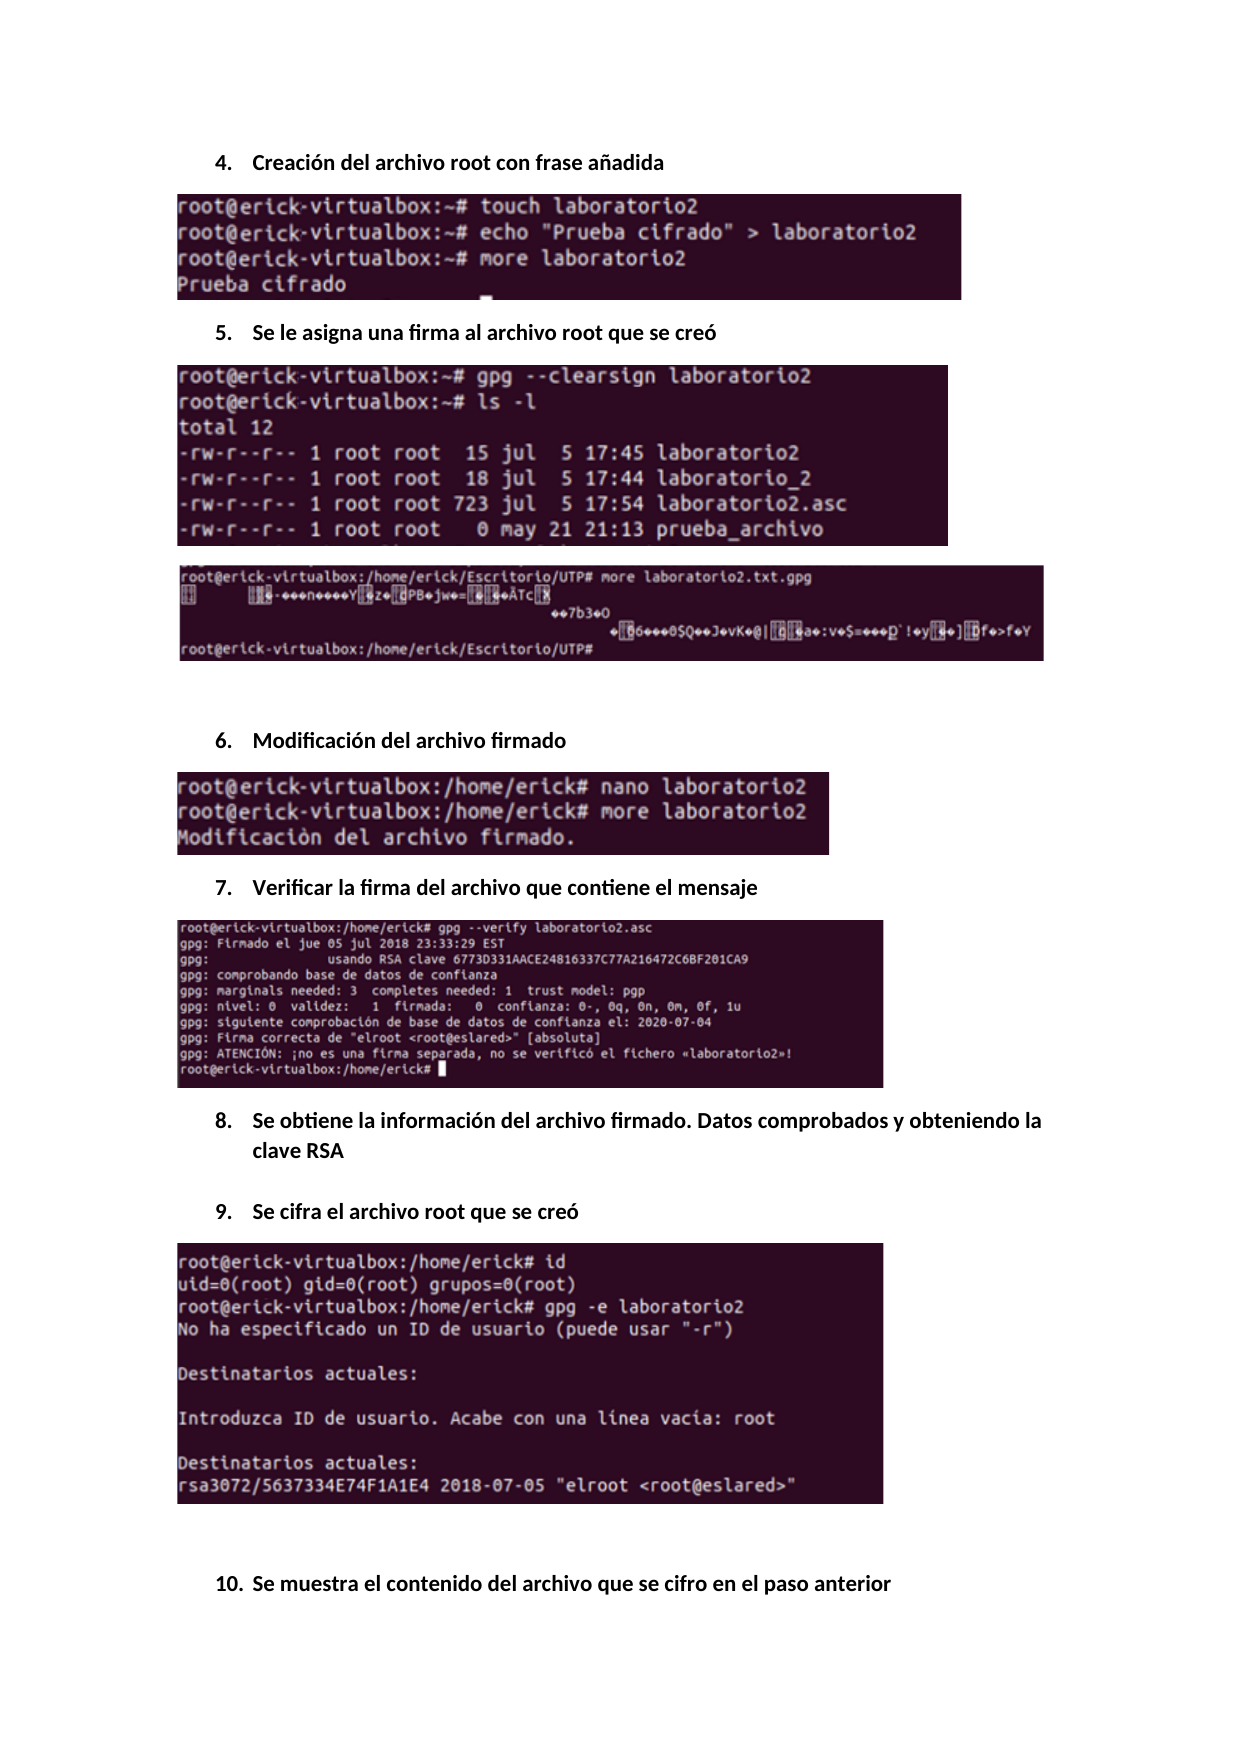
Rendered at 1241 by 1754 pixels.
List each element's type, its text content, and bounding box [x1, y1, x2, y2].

list Verificar la firma del archivo que contiene el mensaje [215, 873, 1063, 901]
picture [177, 194, 962, 300]
picture [177, 564, 1044, 661]
list Creación del archivo root con frase añadida [215, 148, 1063, 176]
list Se obtiene la información del archivo firmado. Datos comprobados y obteniendo la clave RSA [215, 1106, 1063, 1164]
list Se muestra el contenido del archivo que se cifro en el paso anterior [215, 1569, 1063, 1597]
picture [177, 772, 830, 855]
picture [177, 365, 948, 546]
list Se le asigna una firma al archivo root que se creó [215, 318, 1063, 347]
list Modificación del archivo firmado [215, 726, 1063, 754]
list Se cifra el archivo root que se creó [215, 1197, 1063, 1225]
picture [177, 920, 884, 1088]
picture [177, 1243, 884, 1504]
